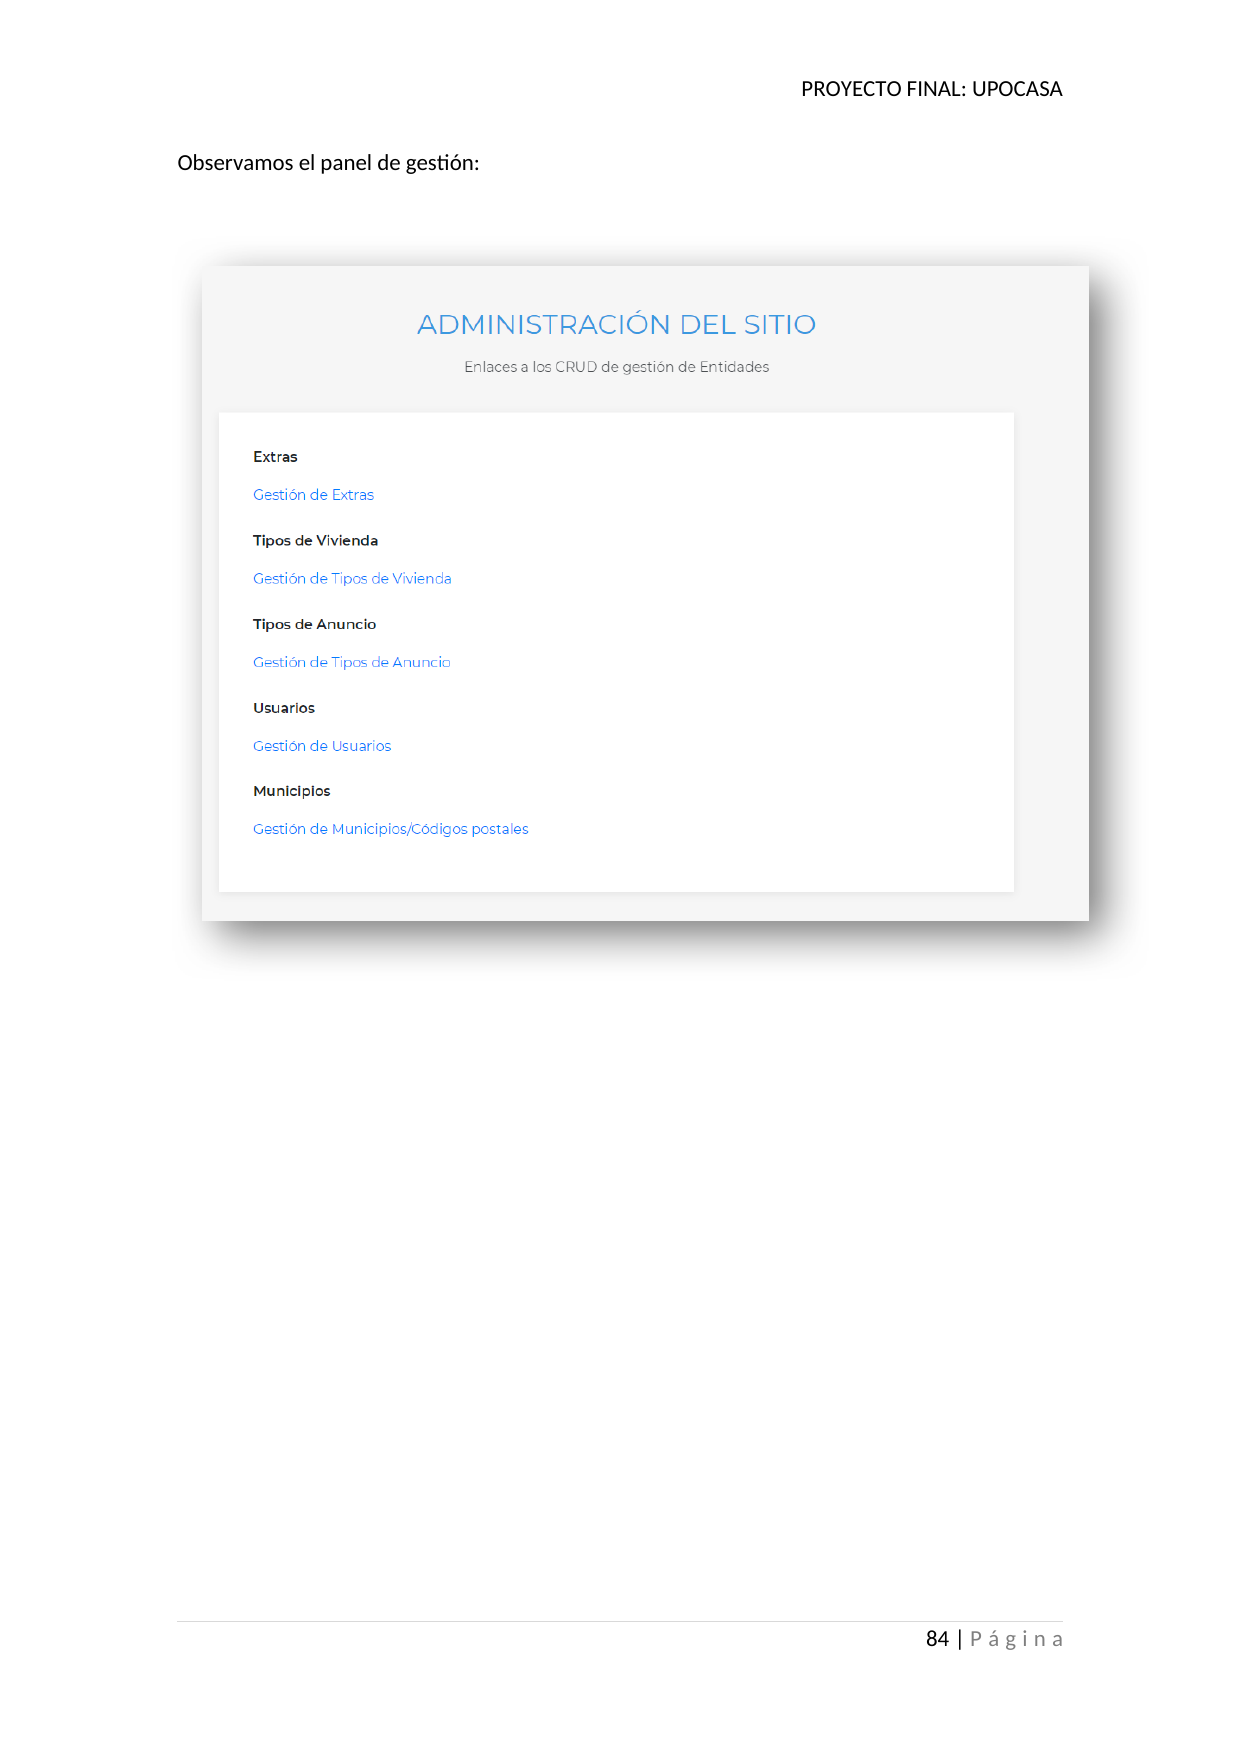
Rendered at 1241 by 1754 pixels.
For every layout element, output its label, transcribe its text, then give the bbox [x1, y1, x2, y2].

picture [202, 266, 1089, 921]
text Observamos el panel de gestión: [177, 148, 1063, 176]
